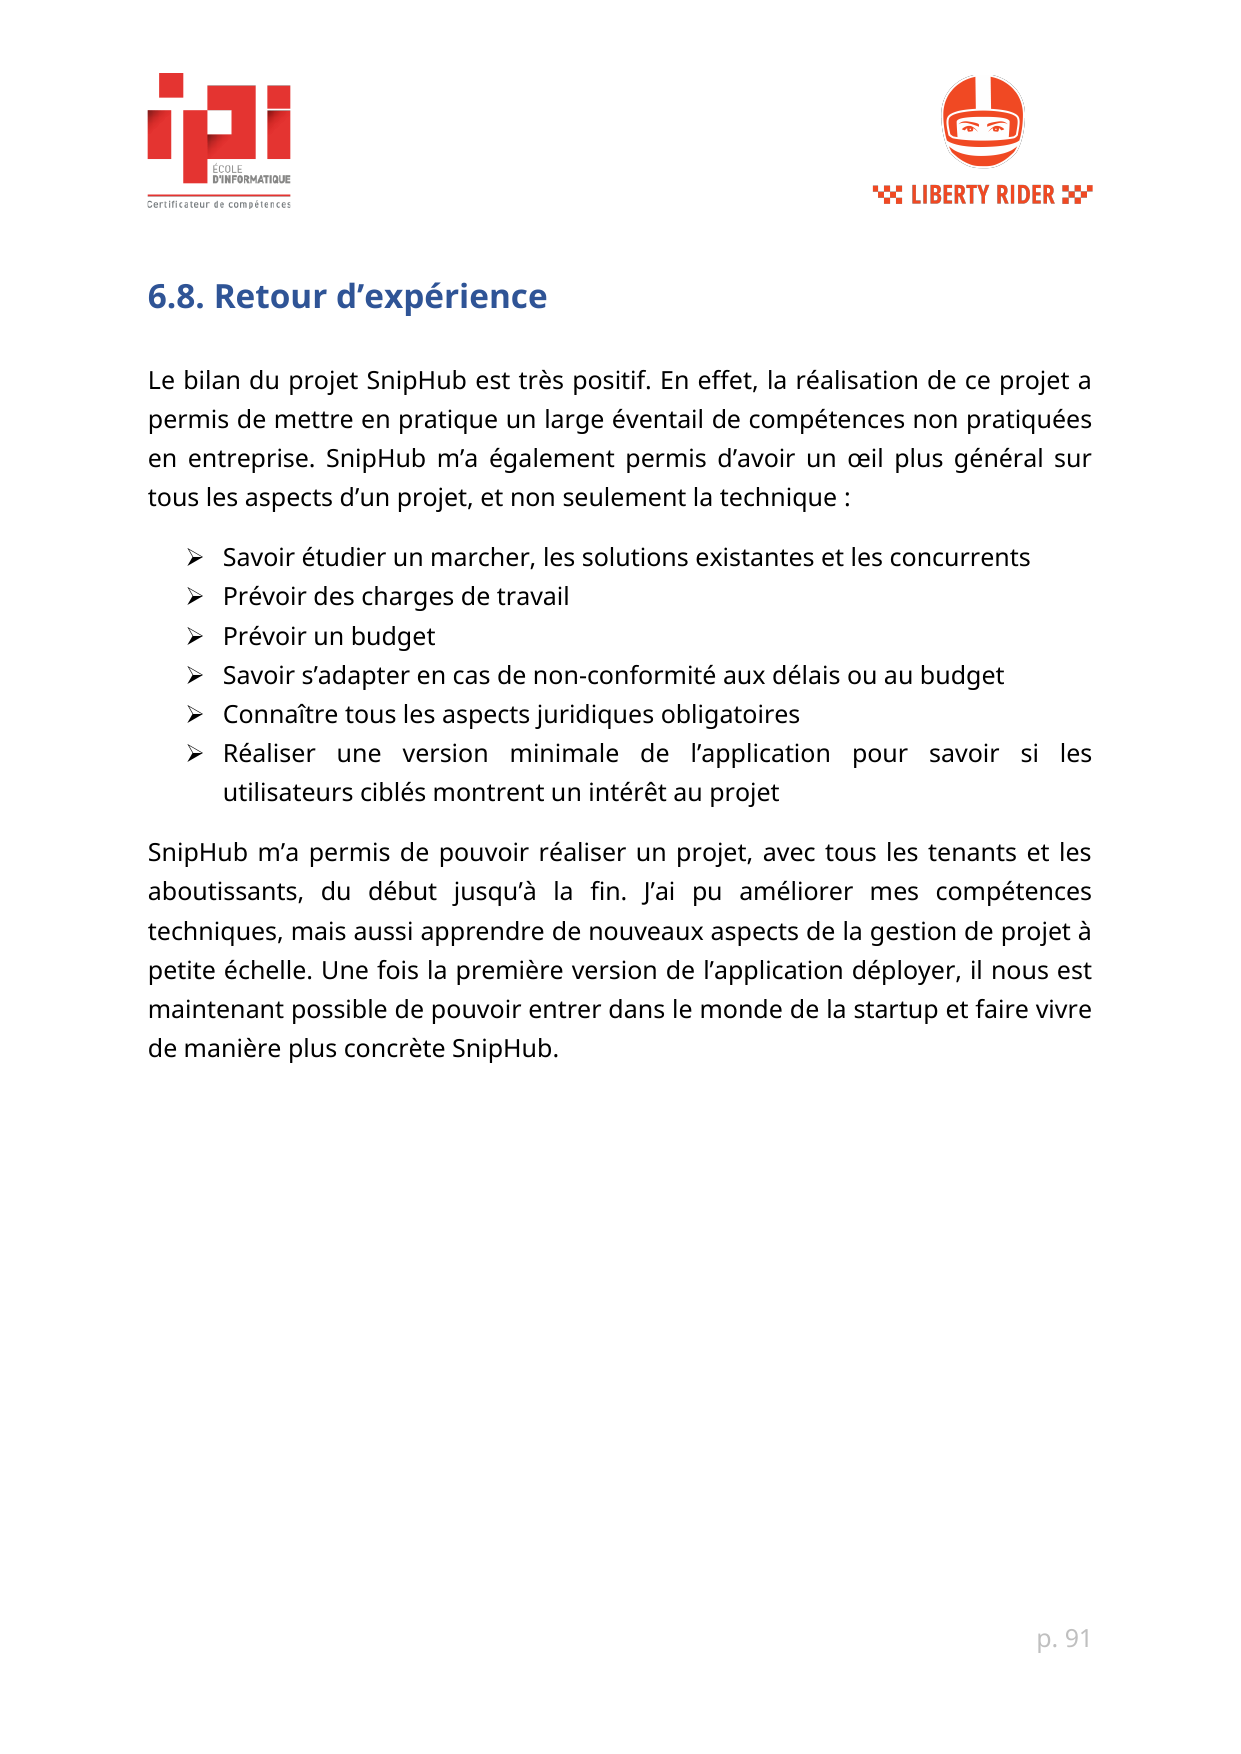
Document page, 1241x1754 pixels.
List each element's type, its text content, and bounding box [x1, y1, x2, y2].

list Prévoir des charges de travail [185, 579, 1093, 613]
list Connaître tous les aspects juridiques obligatoires [185, 697, 1093, 731]
text Le bilan du projet SnipHub est très positif. En effet, la réalisation de ce projet a permis de mettre en pratique un large éventail de compétences non pratiquées en entreprise. SnipHub m’a également permis d’avoir un œil plus général sur tous les aspects d’un projet, et non seulement la technique : [148, 362, 1093, 514]
list Savoir s’adapter en cas de non-conformité aux délais ou au budget [185, 657, 1093, 691]
picture [147, 73, 291, 209]
list Savoir étudier un marcher, les solutions existantes et les concurrents [185, 540, 1093, 574]
text SnipHub m’a permis de pouvoir réaliser un projet, avec tous les tenants et les aboutissants, du début jusqu’à la fin. J’ai pu améliorer mes compétences techniques, mais aussi apprendre de nouveaux aspects de la gestion de projet à petite échelle. Une fois la première version de l’application déployer, il nous est maintenant possible de pouvoir entrer dans le monde de la startup et faire vivre de manière plus concrète SnipHub. [148, 835, 1093, 1065]
picture [872, 75, 1093, 209]
list Réaliser une version minimale de l’application pour savoir si les utilisateurs ciblés montrent un intérêt au projet [185, 736, 1093, 809]
list Prévoir un budget [185, 618, 1093, 652]
subtitle Retour d’expérience [148, 273, 1093, 318]
